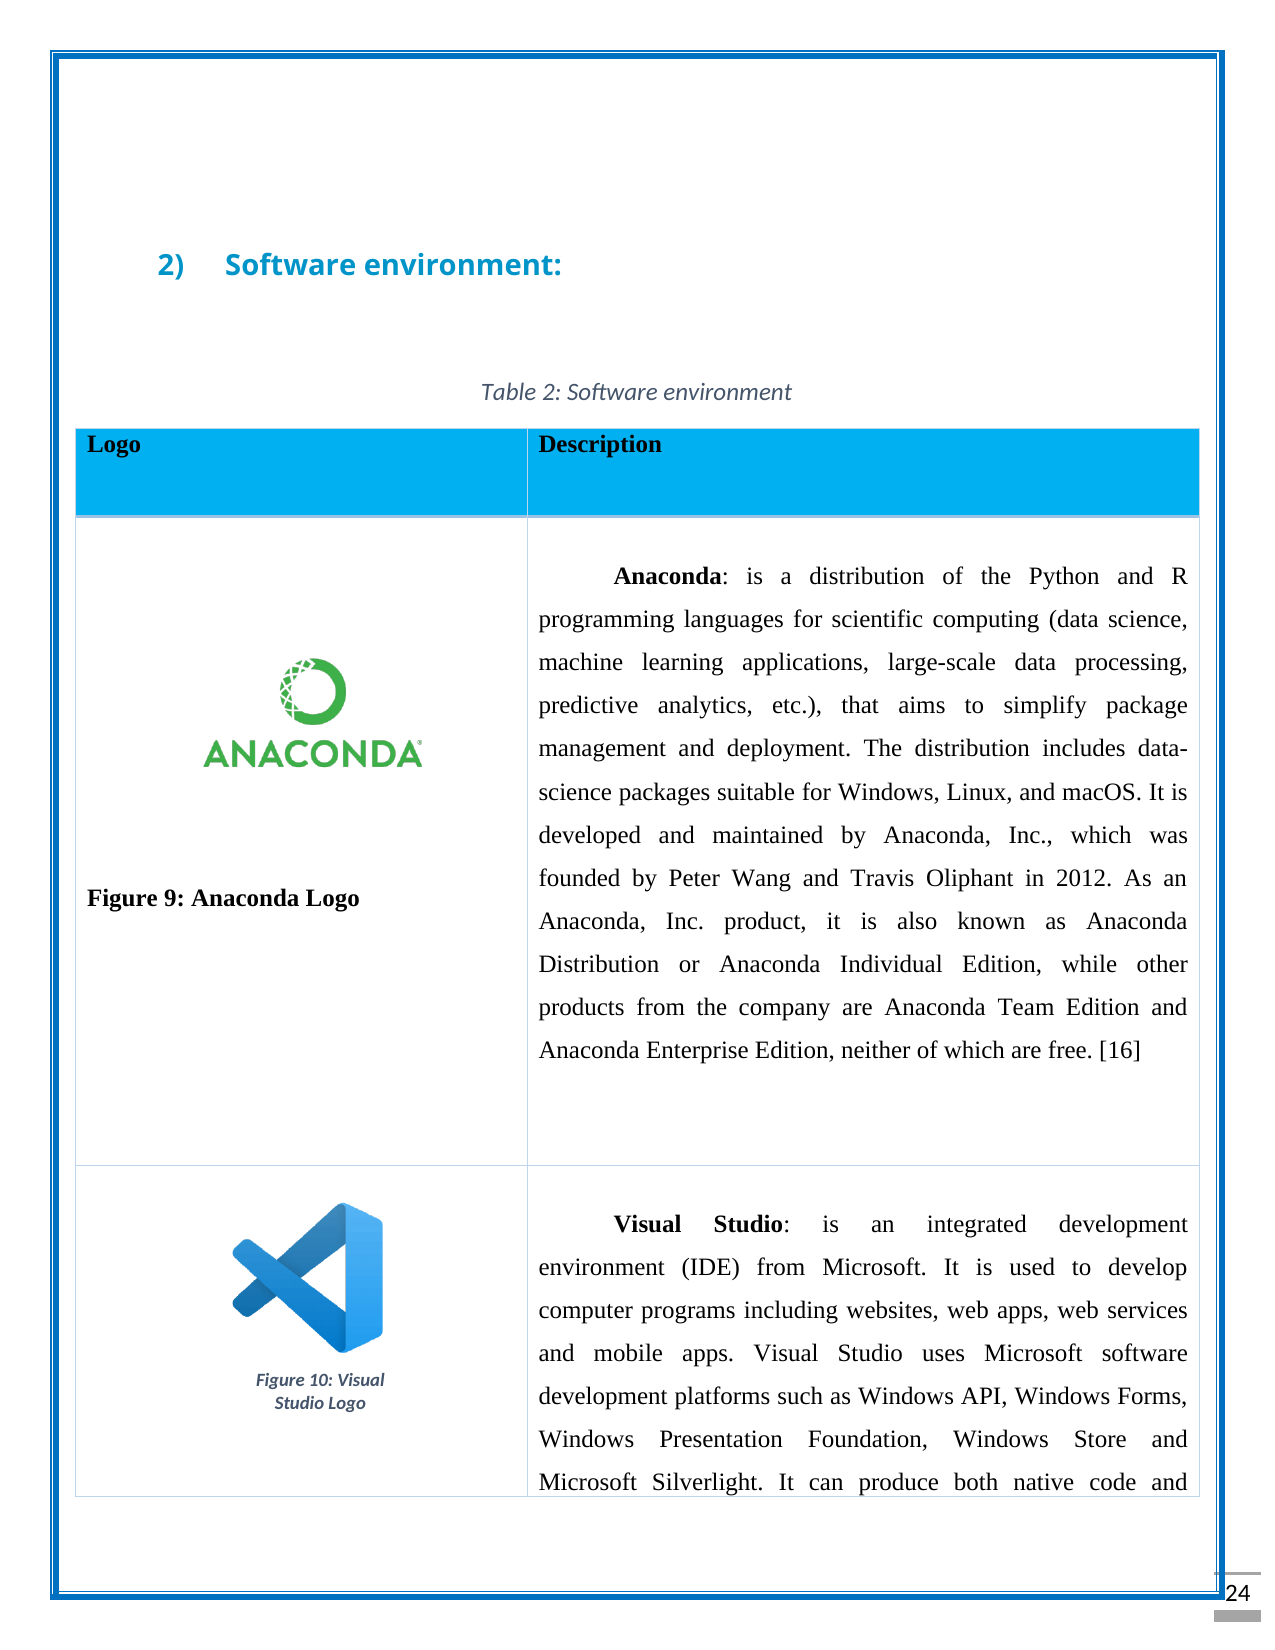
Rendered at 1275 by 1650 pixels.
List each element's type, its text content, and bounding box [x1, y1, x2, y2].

table_header Description [528, 429, 1199, 515]
table_cell Anaconda: is a distribution of the Python and R programming languages for scientific computing (data science, machine learning applications, large-scale data processing, predictive analytics, etc.), that aims to simplify package management and deployment. The distribution includes data-science packages suitable for Windows, Linux, and macOS. It is developed and maintained by Anaconda, Inc., which was founded by Peter Wang and Travis Oliphant in 2012. As an Anaconda, Inc. product, it is also known as Anaconda Distribution or Anaconda Individual Edition, while other products from the company are Anaconda Team Edition and Anaconda Enterprise Edition, neither of which are free. [16] [528, 518, 1199, 1164]
table_cell [76, 1166, 527, 1496]
picture [232, 1202, 383, 1353]
subtitle Software environment: [157, 244, 1200, 284]
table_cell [528, 1166, 1199, 1496]
picture [201, 656, 426, 769]
table_header Logo [76, 429, 527, 515]
